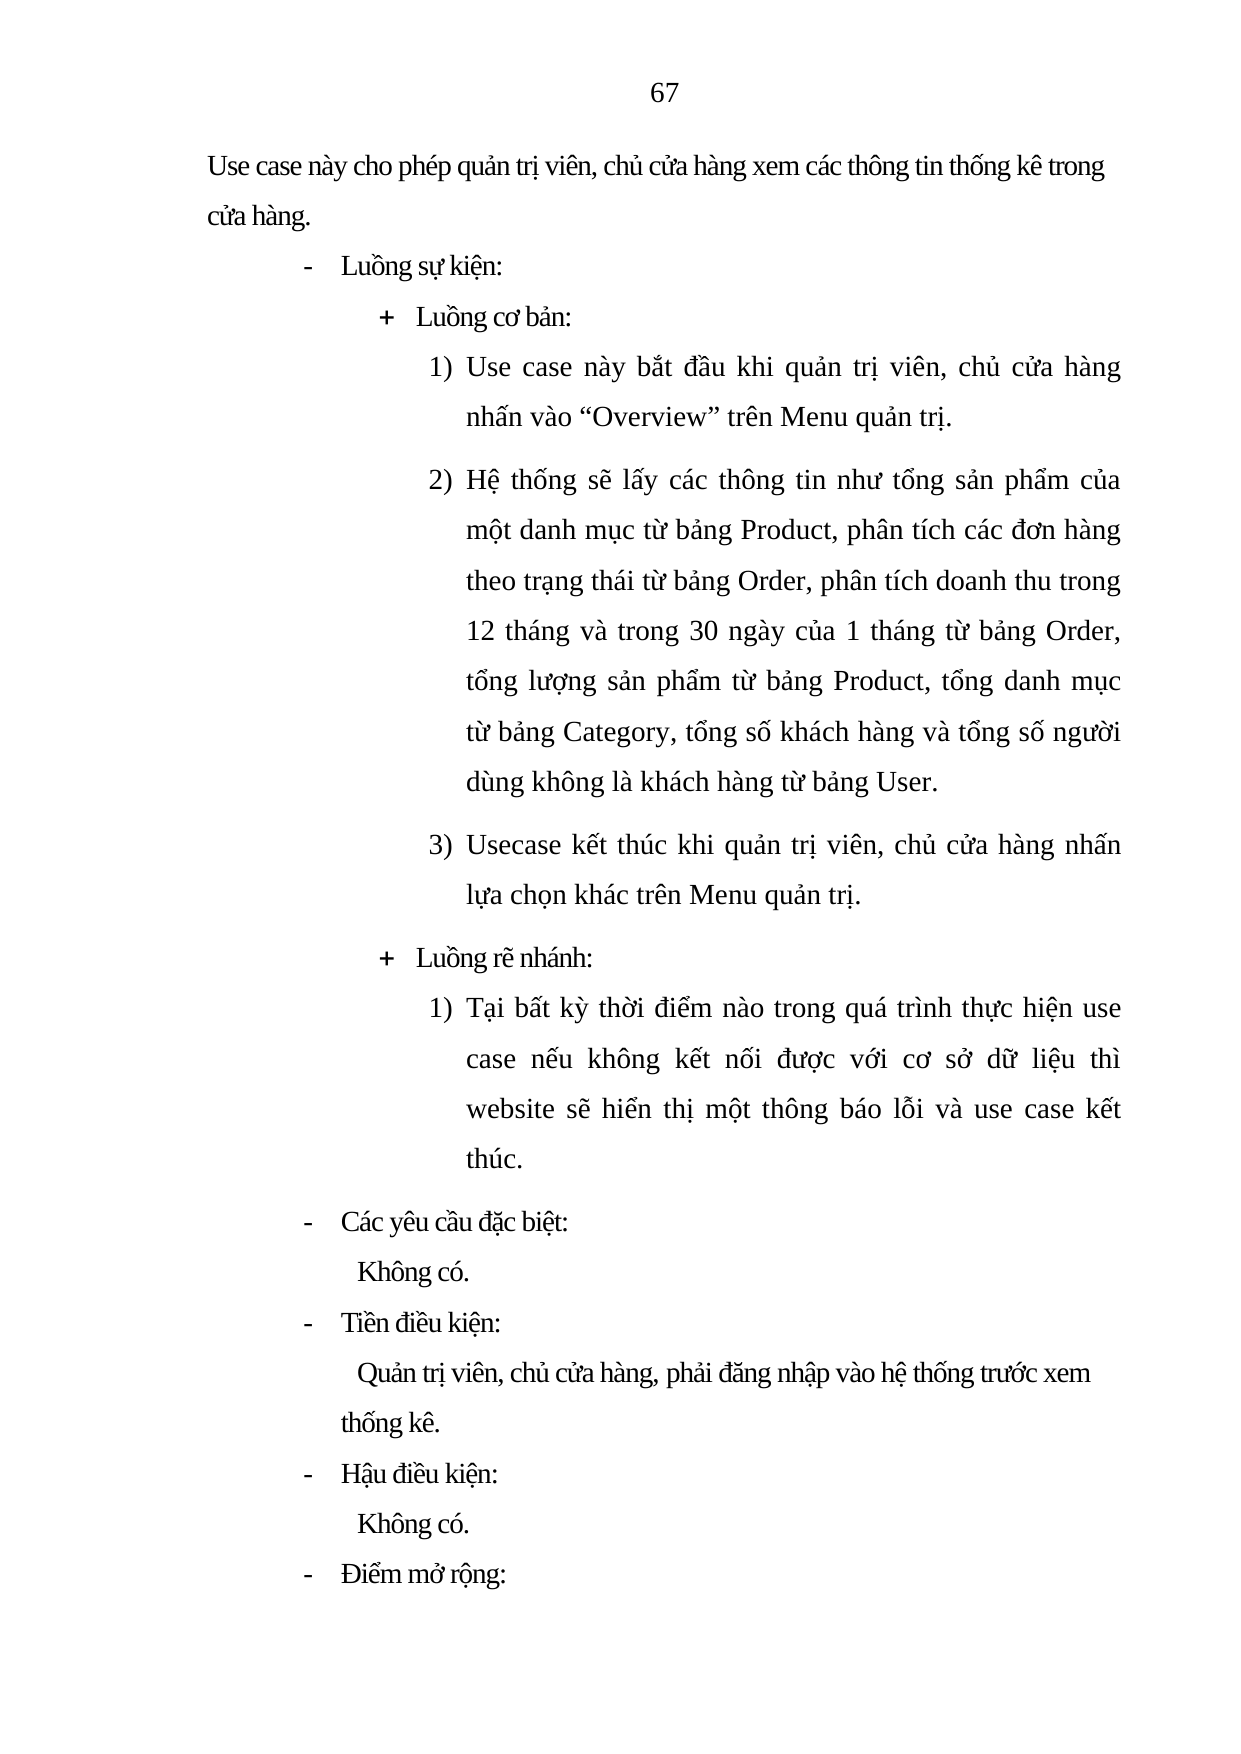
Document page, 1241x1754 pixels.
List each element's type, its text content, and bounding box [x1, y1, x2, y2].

list Hệ thống sẽ lấy các thông tin như tổng sản phẩm của một danh mục từ bảng Product, phân tích các đơn hàng theo trạng thái từ bảng Order, phân tích doanh thu trong 12 tháng và trong 30 ngày của 1 tháng từ bảng Order, tổng lượng sản phẩm từ bảng Product, tổng danh mục từ bảng Category, tổng số khách hàng và tổng số người dùng không là khách hàng từ bảng User. [428, 462, 1122, 798]
title Không có. [357, 1254, 1122, 1288]
title Quản trị viên, chủ cửa hàng, phải đăng nhập vào hệ thống trước xem thống kê. [341, 1355, 1122, 1439]
title Không có. [341, 1506, 1122, 1539]
title Luồng cơ bản: [378, 299, 1122, 332]
title Hậu điều kiện: [303, 1456, 1122, 1489]
title Tiền điều kiện: [303, 1305, 1122, 1338]
title Điểm mở rộng: [303, 1556, 1122, 1590]
title Các yêu cầu đặc biệt: [303, 1204, 1122, 1238]
list Usecase kết thúc khi quản trị viên, chủ cửa hàng nhấn lựa chọn khác trên Menu quản trị. [428, 827, 1122, 911]
list Tại bất kỳ thời điểm nào trong quá trình thực hiện use case nếu không kết nối được với cơ sở dữ liệu thì website sẽ hiển thị một thông báo lỗi và use case kết thúc. [428, 990, 1122, 1175]
title Luồng rẽ nhánh: [378, 940, 1122, 974]
title Luồng sự kiện: [303, 248, 1122, 282]
title Use case này cho phép quản trị viên, chủ cửa hàng xem các thông tin thống kê trong cửa hàng. [207, 148, 1122, 232]
list Use case này bắt đầu khi quản trị viên, chủ cửa hàng nhấn vào “Overview” trên Menu quản trị. [428, 349, 1122, 433]
